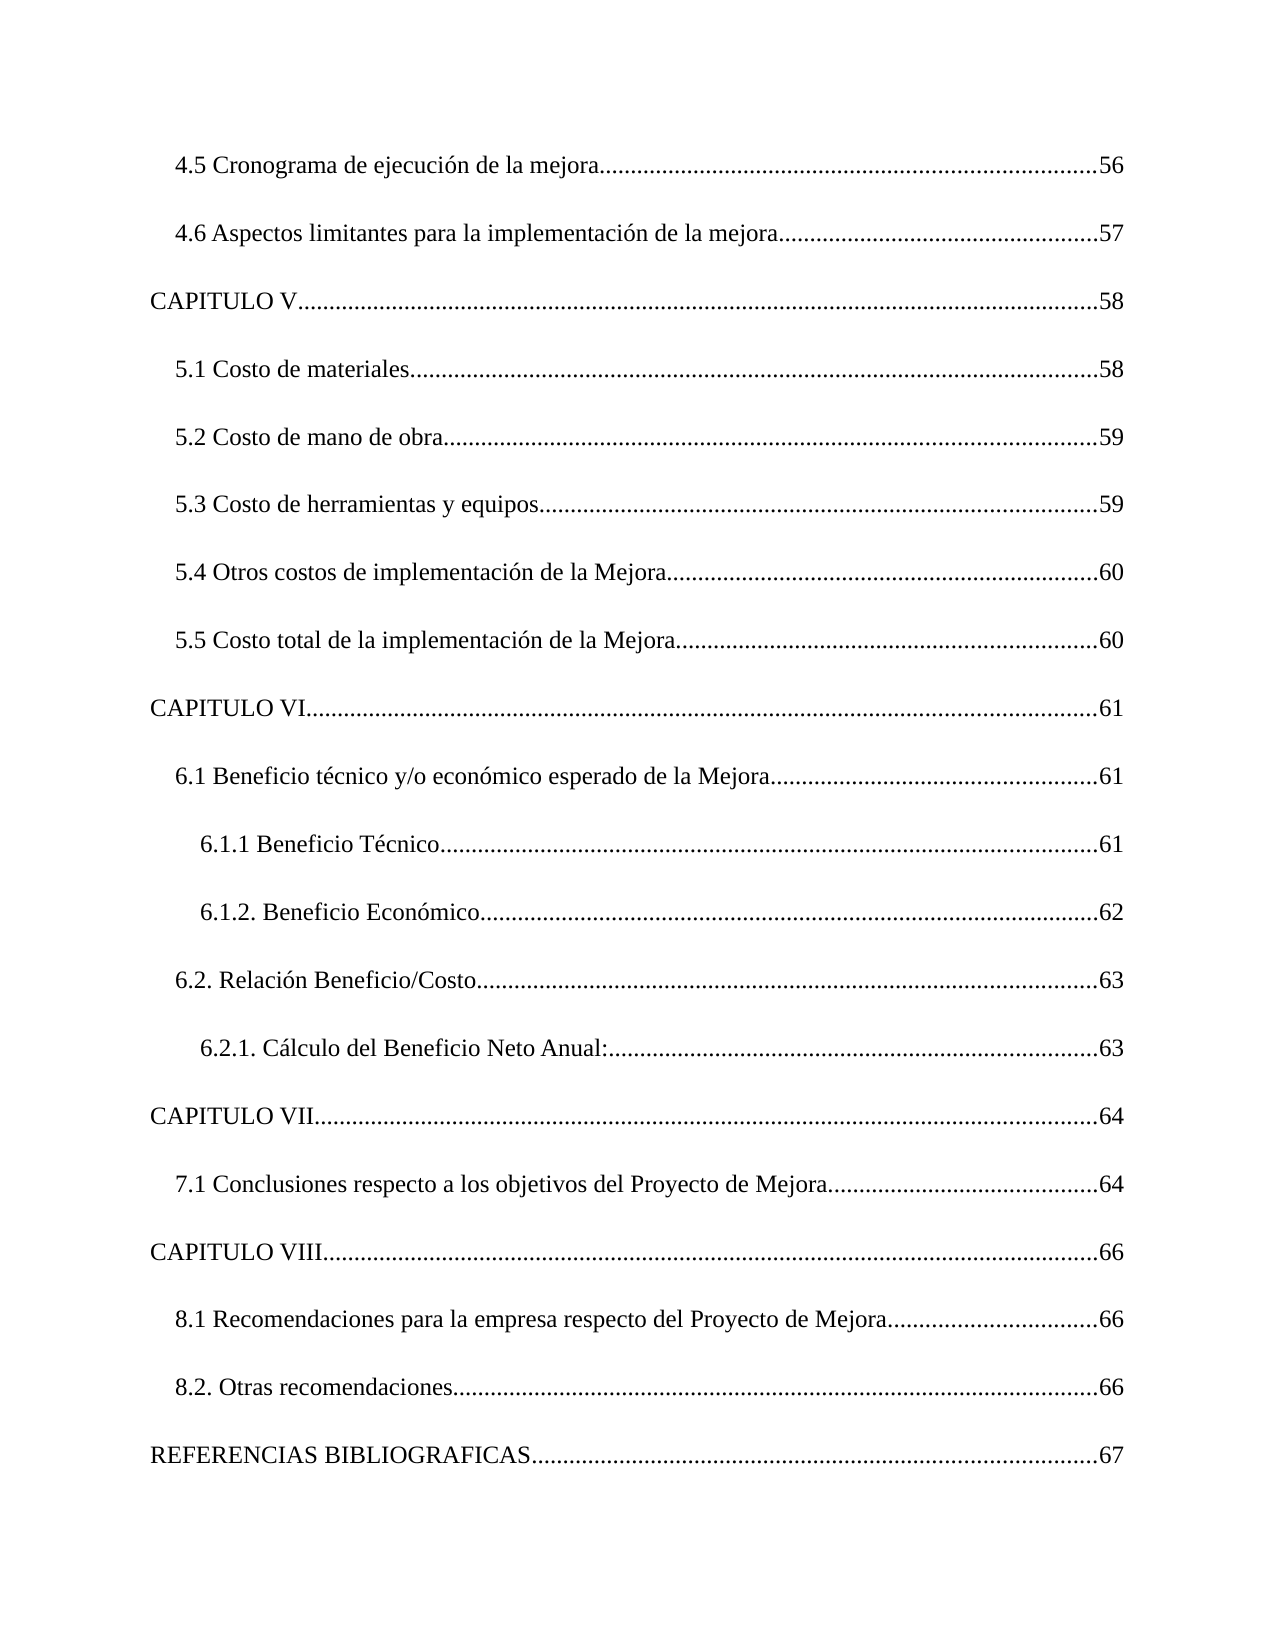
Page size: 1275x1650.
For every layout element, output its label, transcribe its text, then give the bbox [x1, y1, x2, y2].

text 6.2.1. Cálculo del Beneficio Neto Anual: 63 [200, 1033, 1125, 1062]
text CAPITULO V 58 [150, 286, 1125, 314]
text 8.2. Otras recomendaciones 66 [175, 1372, 1125, 1401]
text 6.1 Beneficio técnico y/o económico esperado de la Mejora 61 [175, 761, 1125, 790]
text CAPITULO VII 64 [150, 1101, 1125, 1129]
text 5.5 Costo total de la implementación de la Mejora. 60 [175, 625, 1125, 654]
text 6.1.1 Beneficio Técnico 61 [200, 829, 1125, 858]
text REFERENCIAS BIBLIOGRAFICAS 67 [150, 1440, 1125, 1469]
text 5.1 Costo de materiales. 58 [175, 354, 1125, 382]
text 5.3 Costo de herramientas y equipos. 59 [175, 489, 1125, 518]
text 8.1 Recomendaciones para la empresa respecto del Proyecto de Mejora. 66 [175, 1304, 1125, 1333]
text 7.1 Conclusiones respecto a los objetivos del Proyecto de Mejora. 64 [175, 1169, 1125, 1197]
text 4.6 Aspectos limitantes para la implementación de la mejora 57 [175, 218, 1125, 247]
text 5.4 Otros costos de implementación de la Mejora. 60 [175, 557, 1125, 586]
text 6.1.2. Beneficio Económico 62 [200, 897, 1125, 926]
text 6.2. Relación Beneficio/Costo. 63 [175, 965, 1125, 994]
text CAPITULO VIII 66 [150, 1237, 1125, 1265]
text CAPITULO VI 61 [150, 693, 1125, 722]
text 4.5 Cronograma de ejecución de la mejora 56 [175, 150, 1125, 179]
text 5.2 Costo de mano de obra. 59 [175, 422, 1125, 450]
